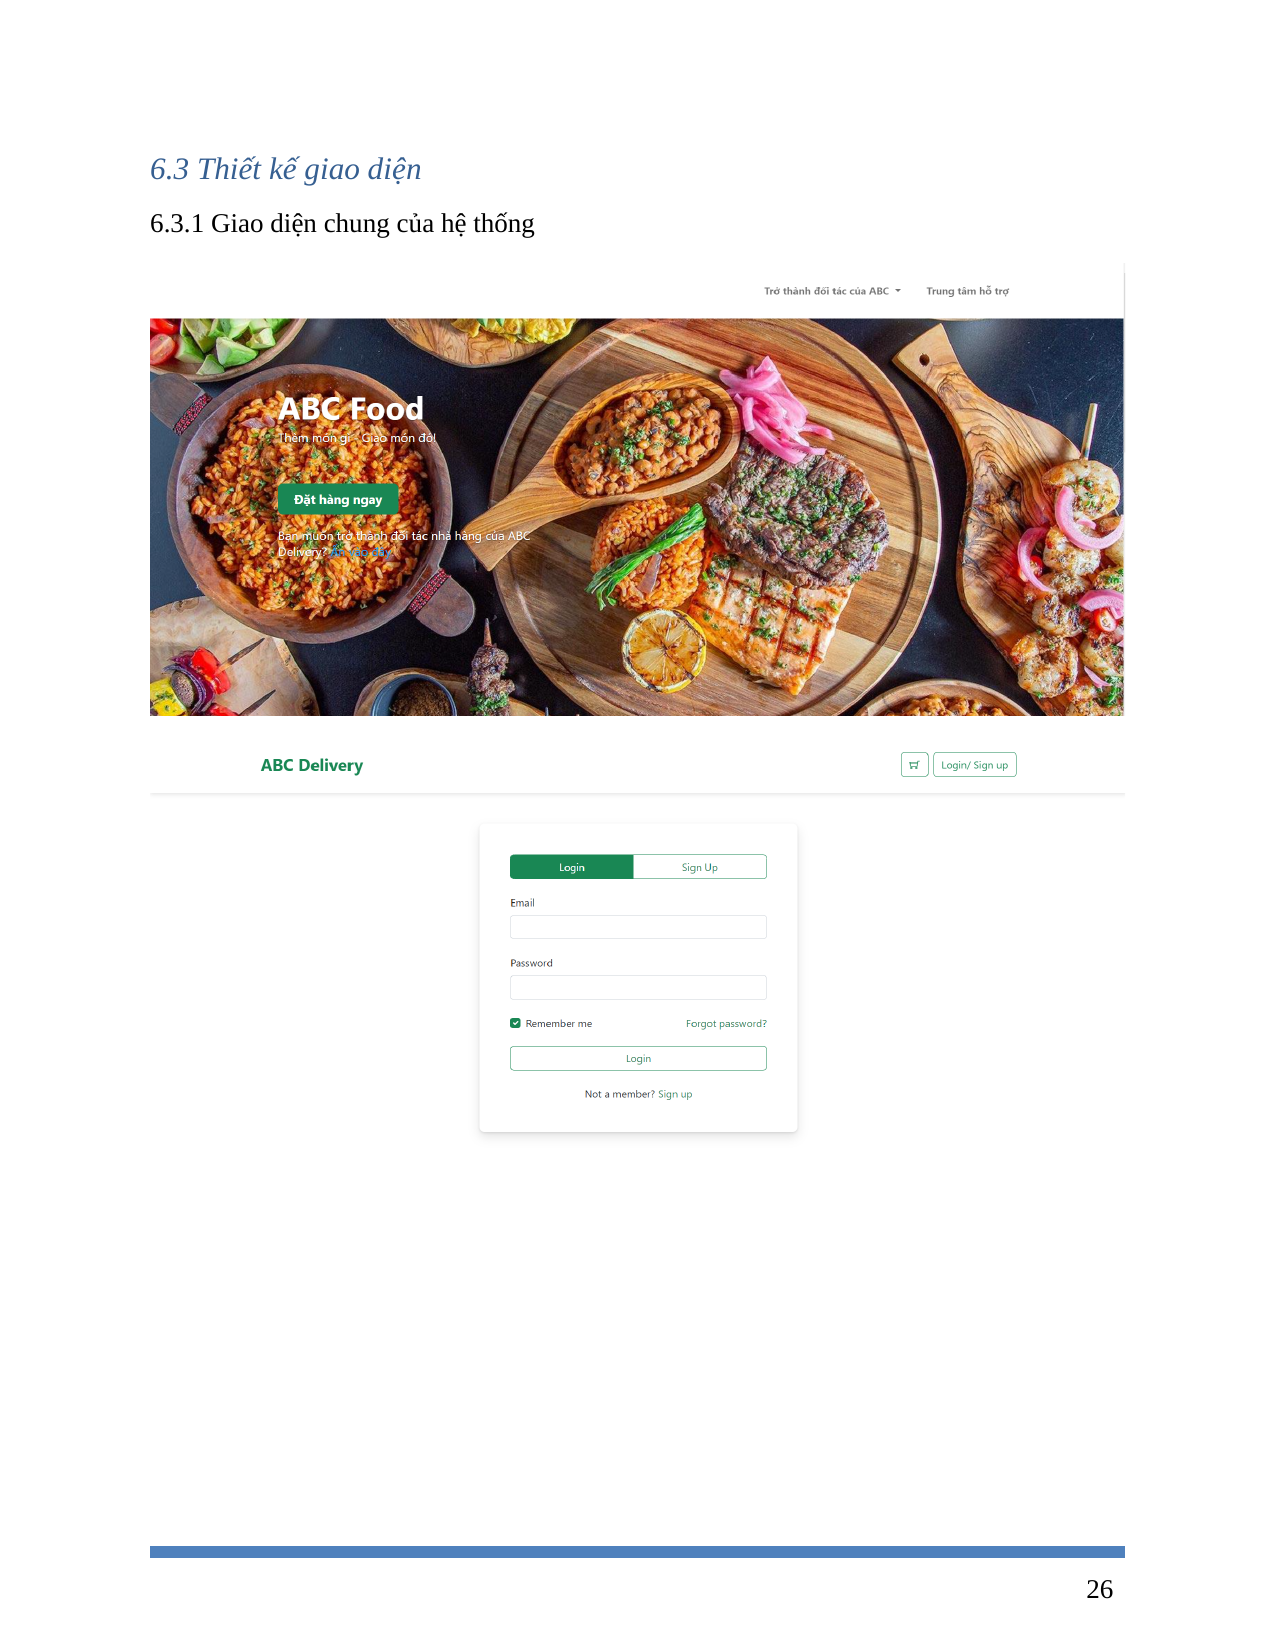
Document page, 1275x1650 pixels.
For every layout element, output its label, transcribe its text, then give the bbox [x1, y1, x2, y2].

picture [150, 736, 1125, 1161]
text 6.3 Thiết kế giao diện [150, 150, 1125, 186]
text 6.3.1 Giao diện chung của hệ thống [150, 207, 1125, 238]
picture [150, 263, 1125, 716]
